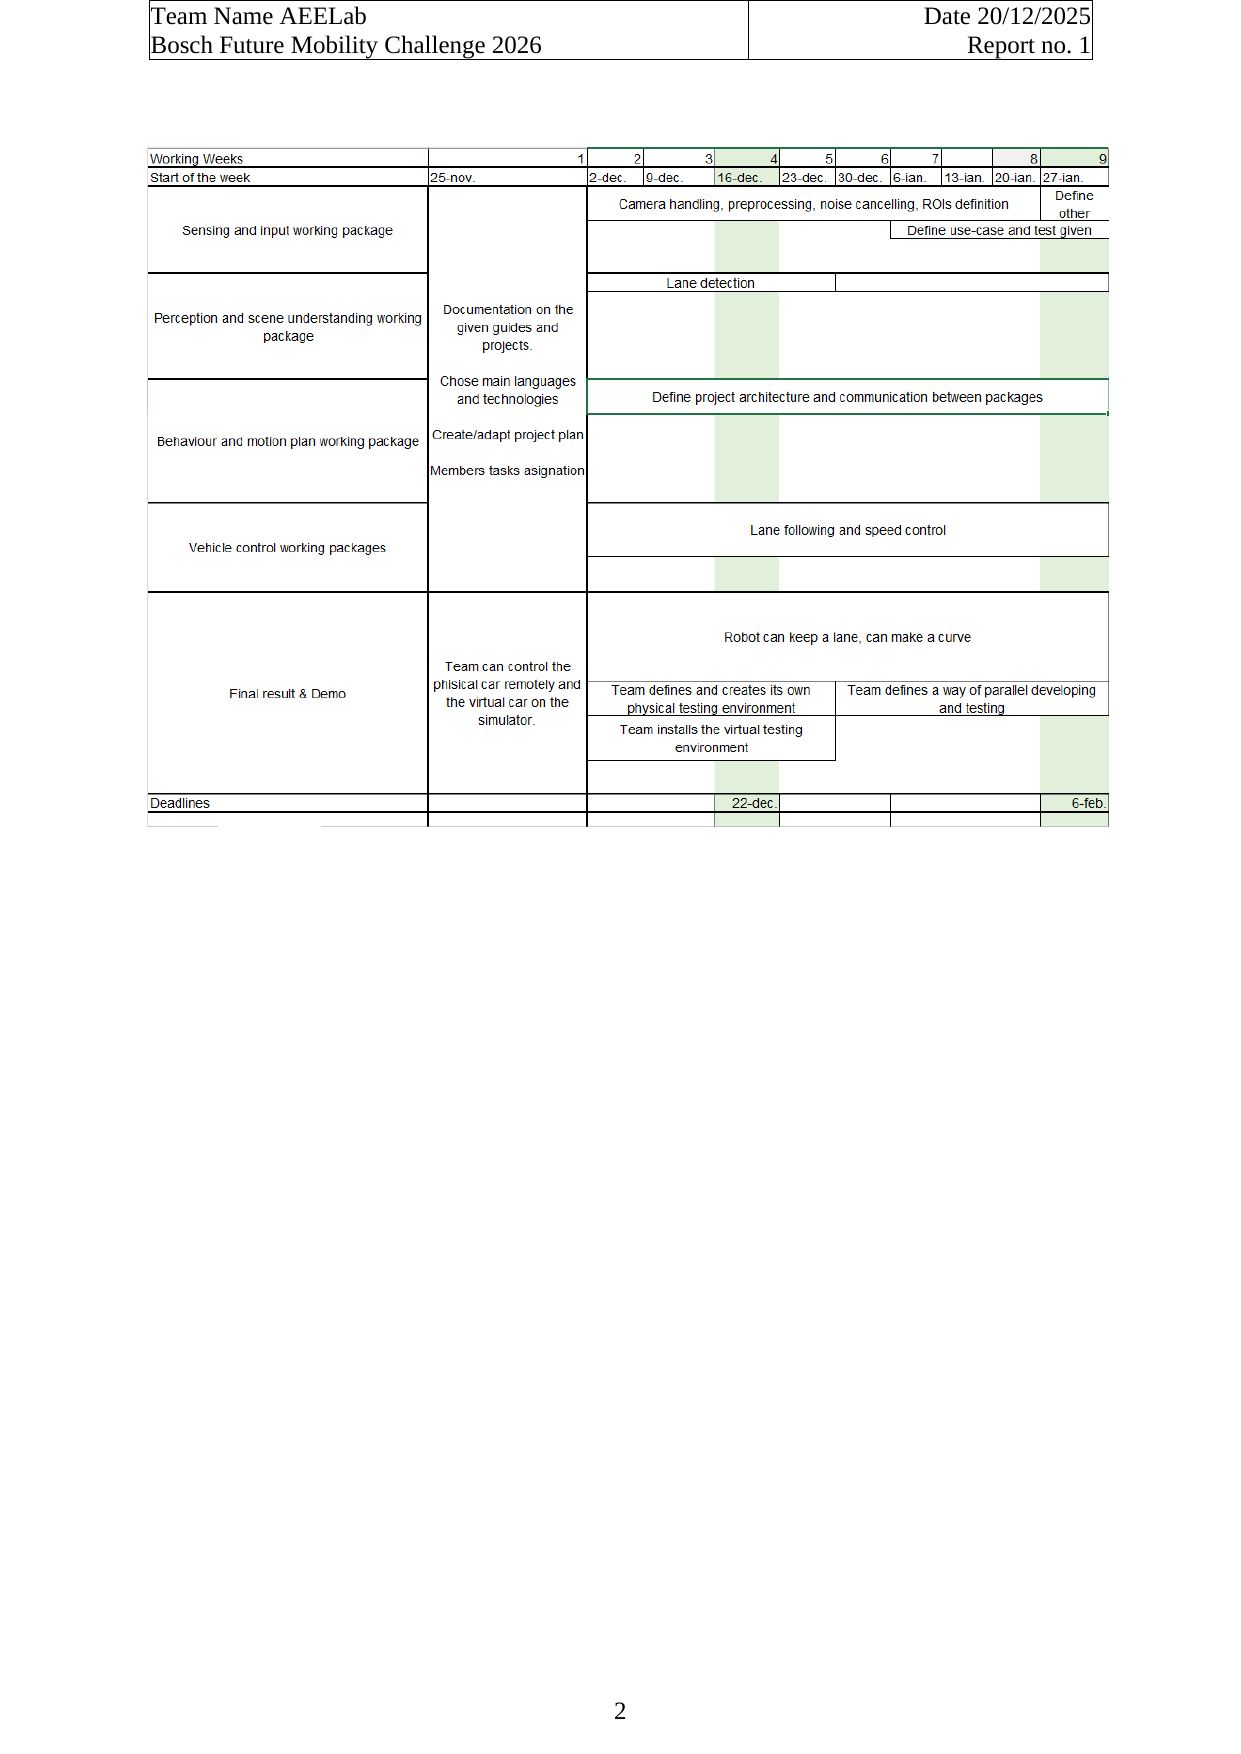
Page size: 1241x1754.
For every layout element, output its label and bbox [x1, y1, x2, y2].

picture [147, 147, 1109, 827]
